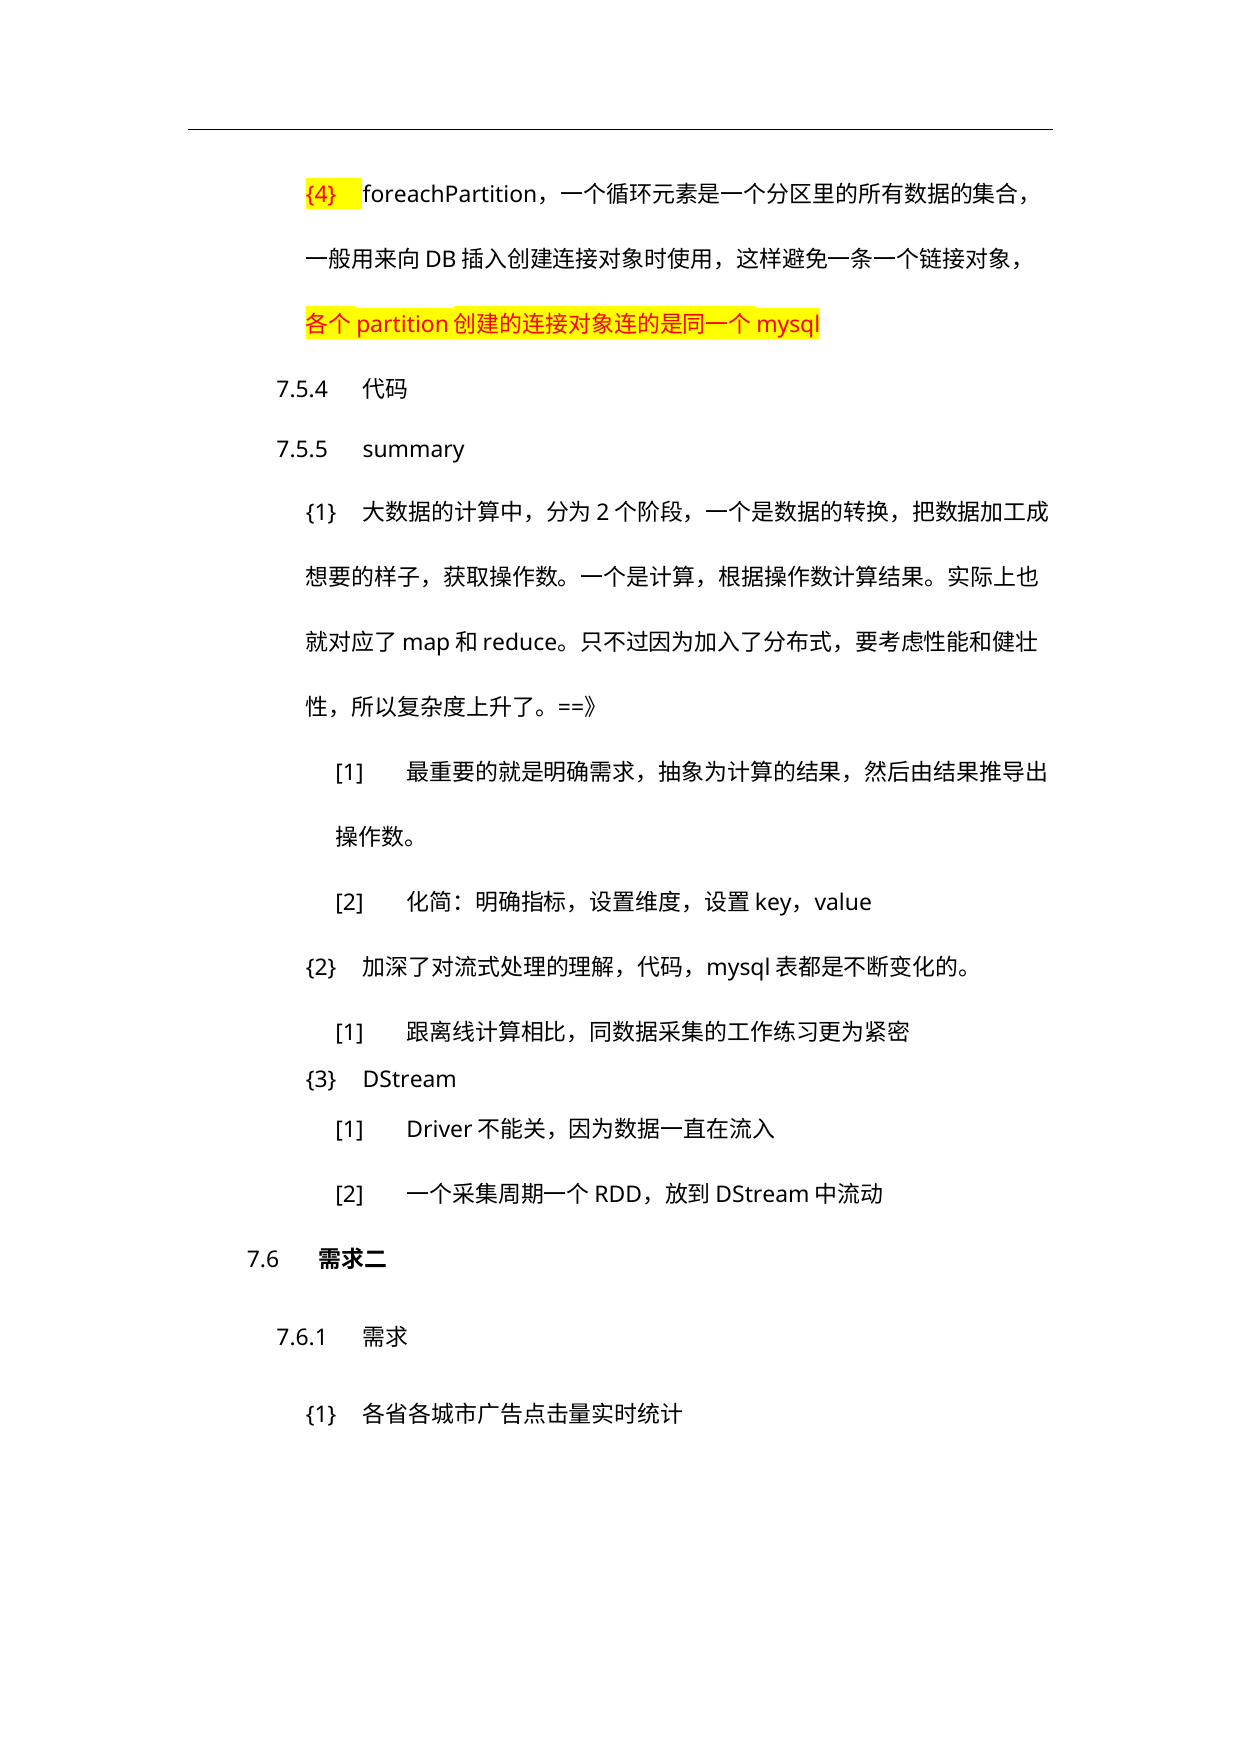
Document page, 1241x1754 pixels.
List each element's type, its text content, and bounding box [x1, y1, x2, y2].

subtitle 需求二 [247, 1225, 1053, 1290]
subtitle 加深了对流式处理的理解，代码，mysql表都是不断变化的。 [306, 932, 1053, 997]
subtitle summary [276, 432, 1053, 465]
subtitle Driver不能关，因为数据一直在流入 [335, 1095, 1053, 1160]
subtitle 各省各城市广告点击量实时统计 [306, 1380, 1053, 1445]
subtitle DStream [306, 1062, 1053, 1095]
subtitle 最重要的就是明确需求，抽象为计算的结果，然后由结果推导出操作数。 [335, 737, 1053, 867]
subtitle 化简：明确指标，设置维度，设置key，value [335, 867, 1053, 932]
subtitle 一个采集周期一个RDD，放到DStream中流动 [335, 1160, 1053, 1225]
subtitle 跟离线计算相比，同数据采集的工作练习更为紧密 [335, 997, 1053, 1062]
subtitle foreachPartition，一个循环元素是一个分区里的所有数据的集合，一般用来向DB插入创建连接对象时使用，这样避免一条一个链接对象，各个partition创建的连接对象连的是同一个mysql [306, 160, 1053, 355]
subtitle 大数据的计算中，分为2个阶段，一个是数据的转换，把数据加工成想要的样子，获取操作数。一个是计算，根据操作数计算结果。实际上也就对应了map和reduce。只不过因为加入了分布式，要考虑性能和健壮性，所以复杂度上升了。==》 [306, 477, 1053, 737]
subtitle 需求 [276, 1302, 1053, 1367]
subtitle 代码 [276, 355, 1053, 420]
